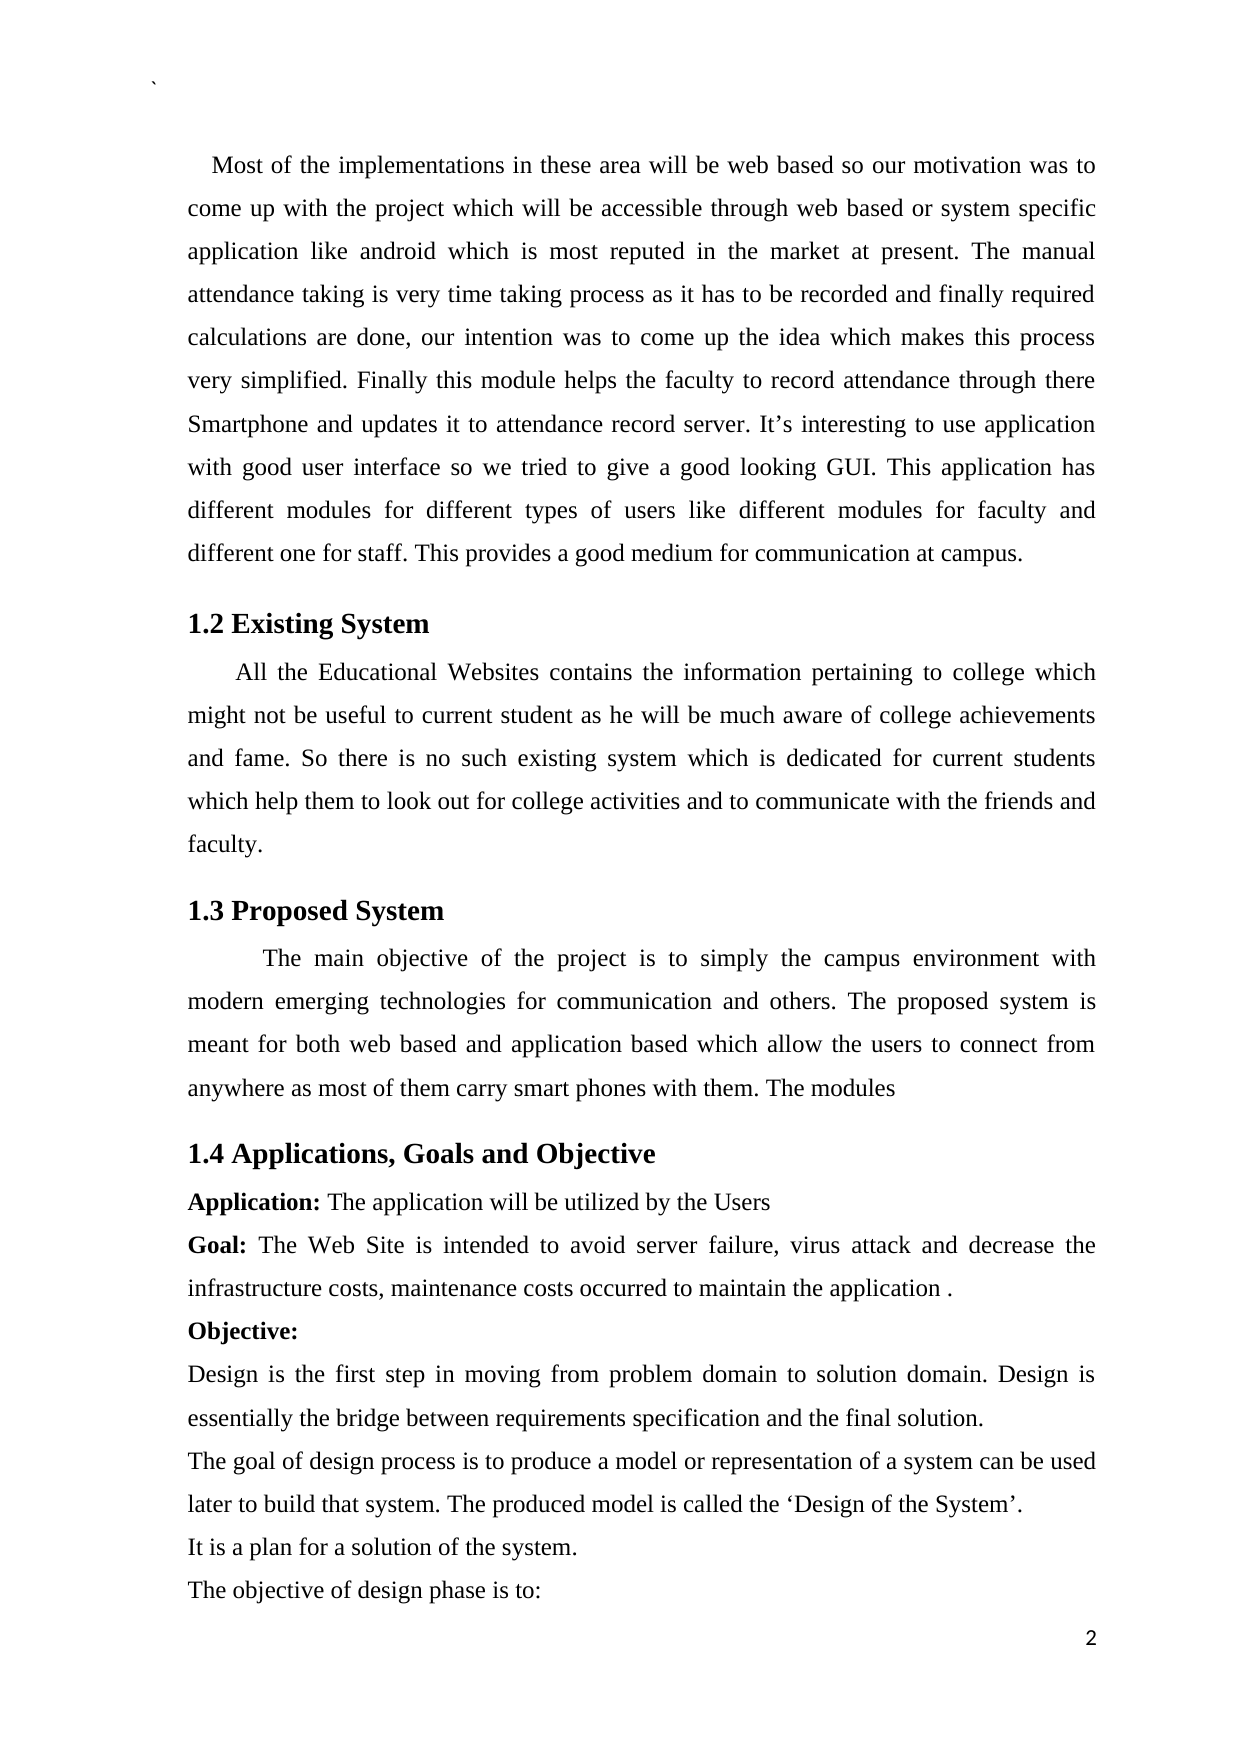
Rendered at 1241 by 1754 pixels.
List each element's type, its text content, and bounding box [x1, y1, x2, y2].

text All the Educational Websites contains the information pertaining to college which might not be useful to current student as he will be much aware of college achievements and fame. So there is no such existing system which is dedicated for current students which help them to look out for college activities and to communicate with the friends and faculty. [187, 657, 1097, 858]
text 1.2 Existing System [187, 606, 1097, 640]
text Objective: [187, 1316, 1097, 1345]
text 1.3 Proposed System [187, 893, 1097, 927]
text The goal of design process is to produce a model or representation of a system can be used later to build that system. The produced model is called the ‘Design of the System’. [187, 1446, 1097, 1518]
text The main objective of the project is to simply the campus environment with modern emerging technologies for communication and others. The proposed system is meant for both web based and application based which allow the users to connect from anywhere as most of them carry smart phones with them. The modules [187, 943, 1097, 1101]
text Most of the implementations in these area will be web based so our motivation was to come up with the project which will be accessible through web based or system specific application like android which is most reputed in the market at present. The manual attendance taking is very time taking process as it has to be recorded and finally required calculations are done, our intention was to come up the idea which makes this process very simplified. Finally this module helps the faculty to record attendance through there Smartphone and updates it to attendance record server. It’s interesting to use application with good user interface so we tried to give a good looking GUI. This application has different modules for different types of users like different modules for faculty and different one for staff. This provides a good medium for communication at campus. [187, 150, 1097, 567]
text The objective of design phase is to: [187, 1575, 1097, 1604]
text Goal: The Web Site is intended to avoid server failure, virus attack and decrease the infrastructure costs, maintenance costs occurred to maintain the application . [187, 1230, 1097, 1302]
text Application: The application will be utilized by the Users [187, 1187, 1097, 1216]
text It is a plan for a solution of the system. [187, 1532, 1097, 1561]
text Design is the first step in moving from problem domain to solution domain. Design is essentially the bridge between requirements specification and the final solution. [187, 1359, 1097, 1431]
text 1.4 Applications, Goals and Objective [187, 1137, 1097, 1170]
